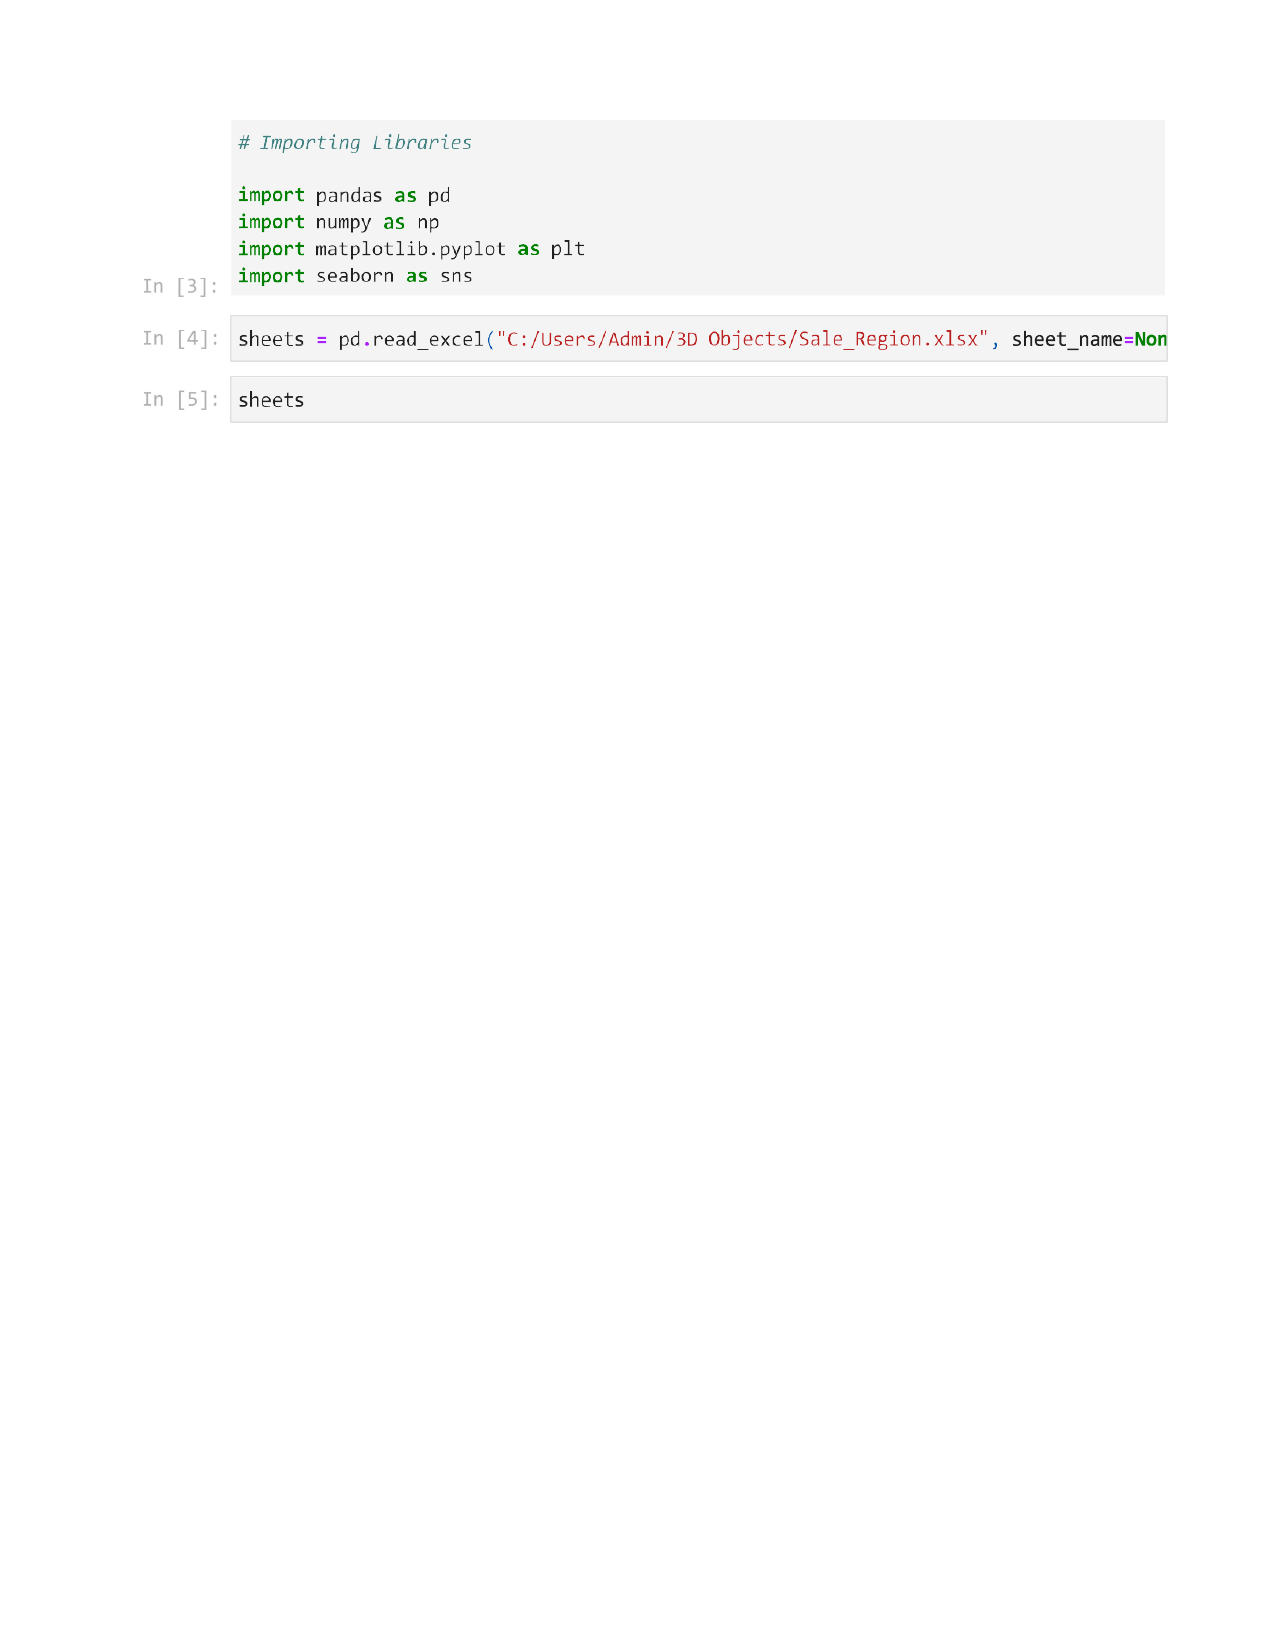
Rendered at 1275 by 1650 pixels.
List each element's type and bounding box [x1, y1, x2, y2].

picture [518, 244, 539, 255]
picture [316, 217, 505, 282]
picture [317, 187, 371, 206]
picture [340, 330, 697, 350]
picture [552, 240, 584, 259]
picture [143, 390, 217, 410]
picture [250, 391, 293, 407]
picture [143, 330, 217, 349]
picture [260, 134, 360, 153]
picture [143, 278, 216, 297]
picture [429, 187, 449, 206]
picture [395, 191, 416, 202]
picture [250, 330, 293, 346]
picture [373, 134, 471, 149]
picture [709, 330, 997, 350]
picture [238, 135, 250, 149]
picture [239, 186, 304, 286]
